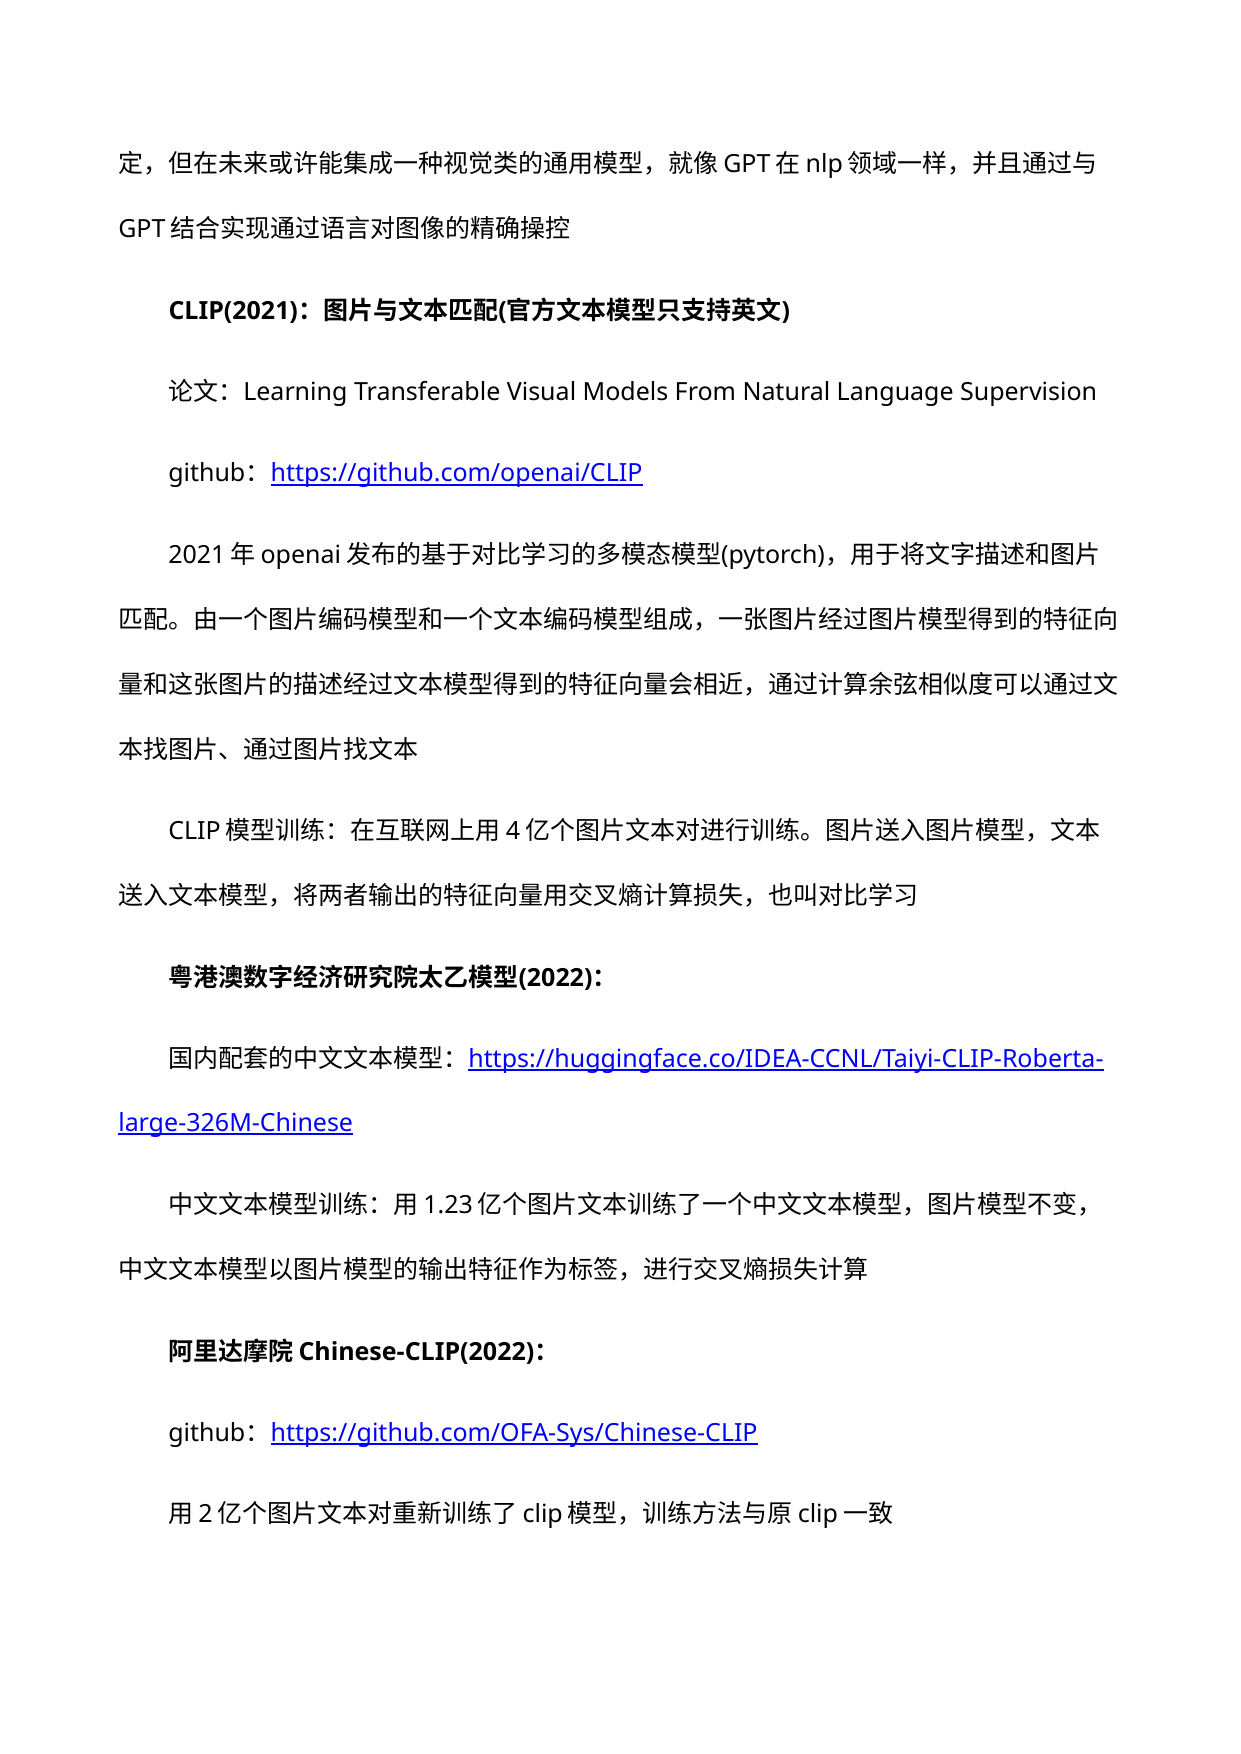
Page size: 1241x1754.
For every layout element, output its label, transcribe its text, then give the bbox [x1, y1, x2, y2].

text 粤港澳数字经济研究院太乙模型(2022)： [118, 943, 1122, 1008]
text 国内配套的中文文本模型：https://huggingface.co/IDEA-CCNL/Taiyi-CLIP-Roberta-large-326M-Chinese [118, 1024, 1122, 1154]
text 论文：Learning Transferable Visual Models From Natural Language Supervision [118, 357, 1122, 422]
text 阿里达摩院Chinese-CLIP(2022)： [118, 1317, 1122, 1382]
text 中文文本模型训练：用1.23亿个图片文本训练了一个中文文本模型，图片模型不变，中文文本模型以图片模型的输出特征作为标签，进行交叉熵损失计算 [118, 1170, 1122, 1300]
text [118, 129, 1122, 259]
text 用2亿个图片文本对重新训练了clip模型，训练方法与原clip一致 [118, 1479, 1122, 1544]
text CLIP模型训练：在互联网上用4亿个图片文本对进行训练。图片送入图片模型，文本送入文本模型，将两者输出的特征向量用交叉熵计算损失，也叫对比学习 [118, 796, 1122, 926]
text 2021年openai发布的基于对比学习的多模态模型(pytorch)，用于将文字描述和图片匹配。由一个图片编码模型和一个文本编码模型组成，一张图片经过图片模型得到的特征向量和这张图片的描述经过文本模型得到的特征向量会相近，通过计算余弦相似度可以通过文本找图片、通过图片找文本 [118, 520, 1122, 780]
text CLIP(2021)：图片与文本匹配(官方文本模型只支持英文) [118, 276, 1122, 341]
text github：https://github.com/OFA-Sys/Chinese-CLIP [118, 1398, 1122, 1463]
text github：https://github.com/openai/CLIP [118, 438, 1122, 503]
